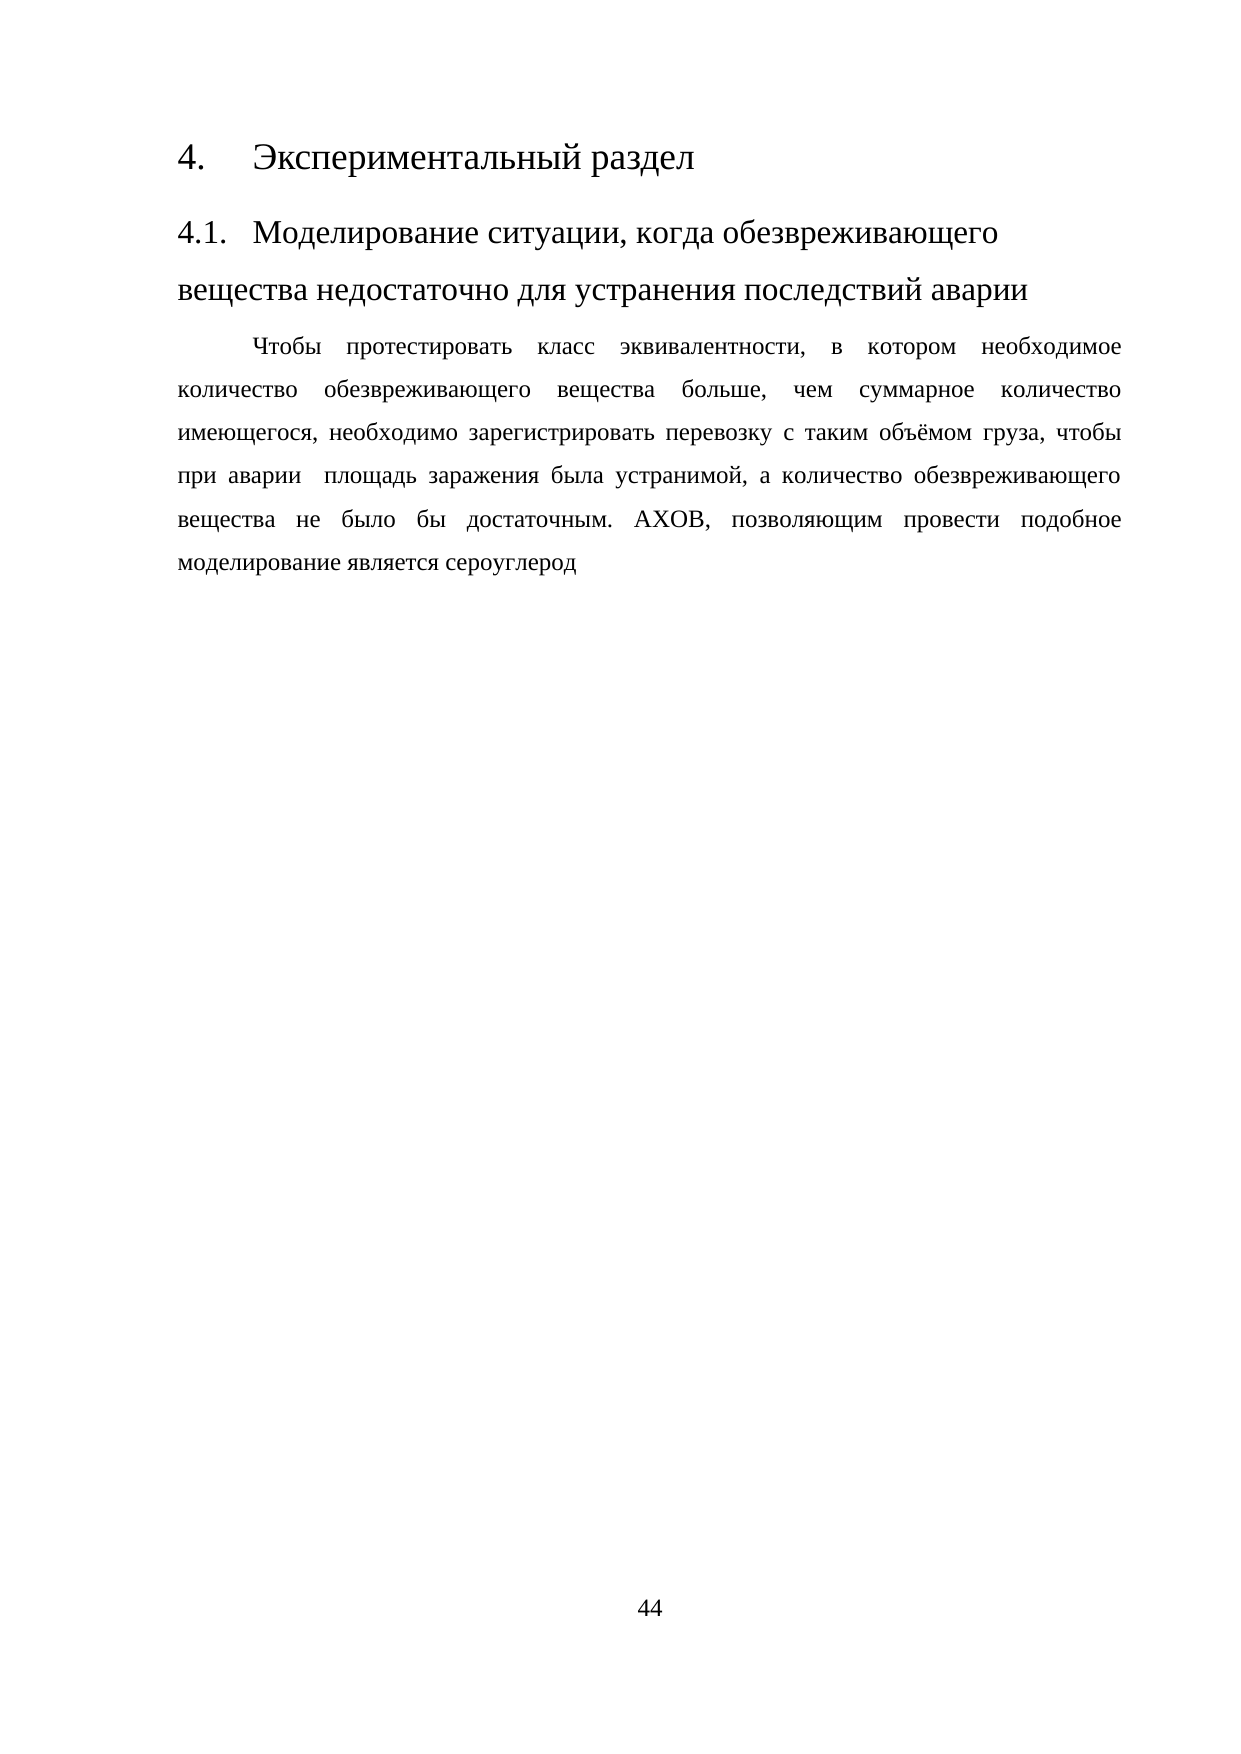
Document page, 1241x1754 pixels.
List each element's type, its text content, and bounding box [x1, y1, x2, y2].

text Чтобы протестировать класс эквивалентности, в котором необходимое количество обезвреживающего вещества больше, чем суммарное количество имеющегося, необходимо зарегистрировать перевозку с таким объёмом груза, чтобы при аварии площадь заражения была устранимой, а количество обезвреживающего вещества не было бы достаточным. АХОВ, позволяющим провести подобное моделирование является сероуглерод [177, 331, 1122, 576]
subtitle Моделирование ситуации, когда обезвреживающего вещества недостаточно для устранения последствий аварии [177, 212, 1122, 308]
subtitle Экспериментальный раздел [177, 135, 1122, 178]
